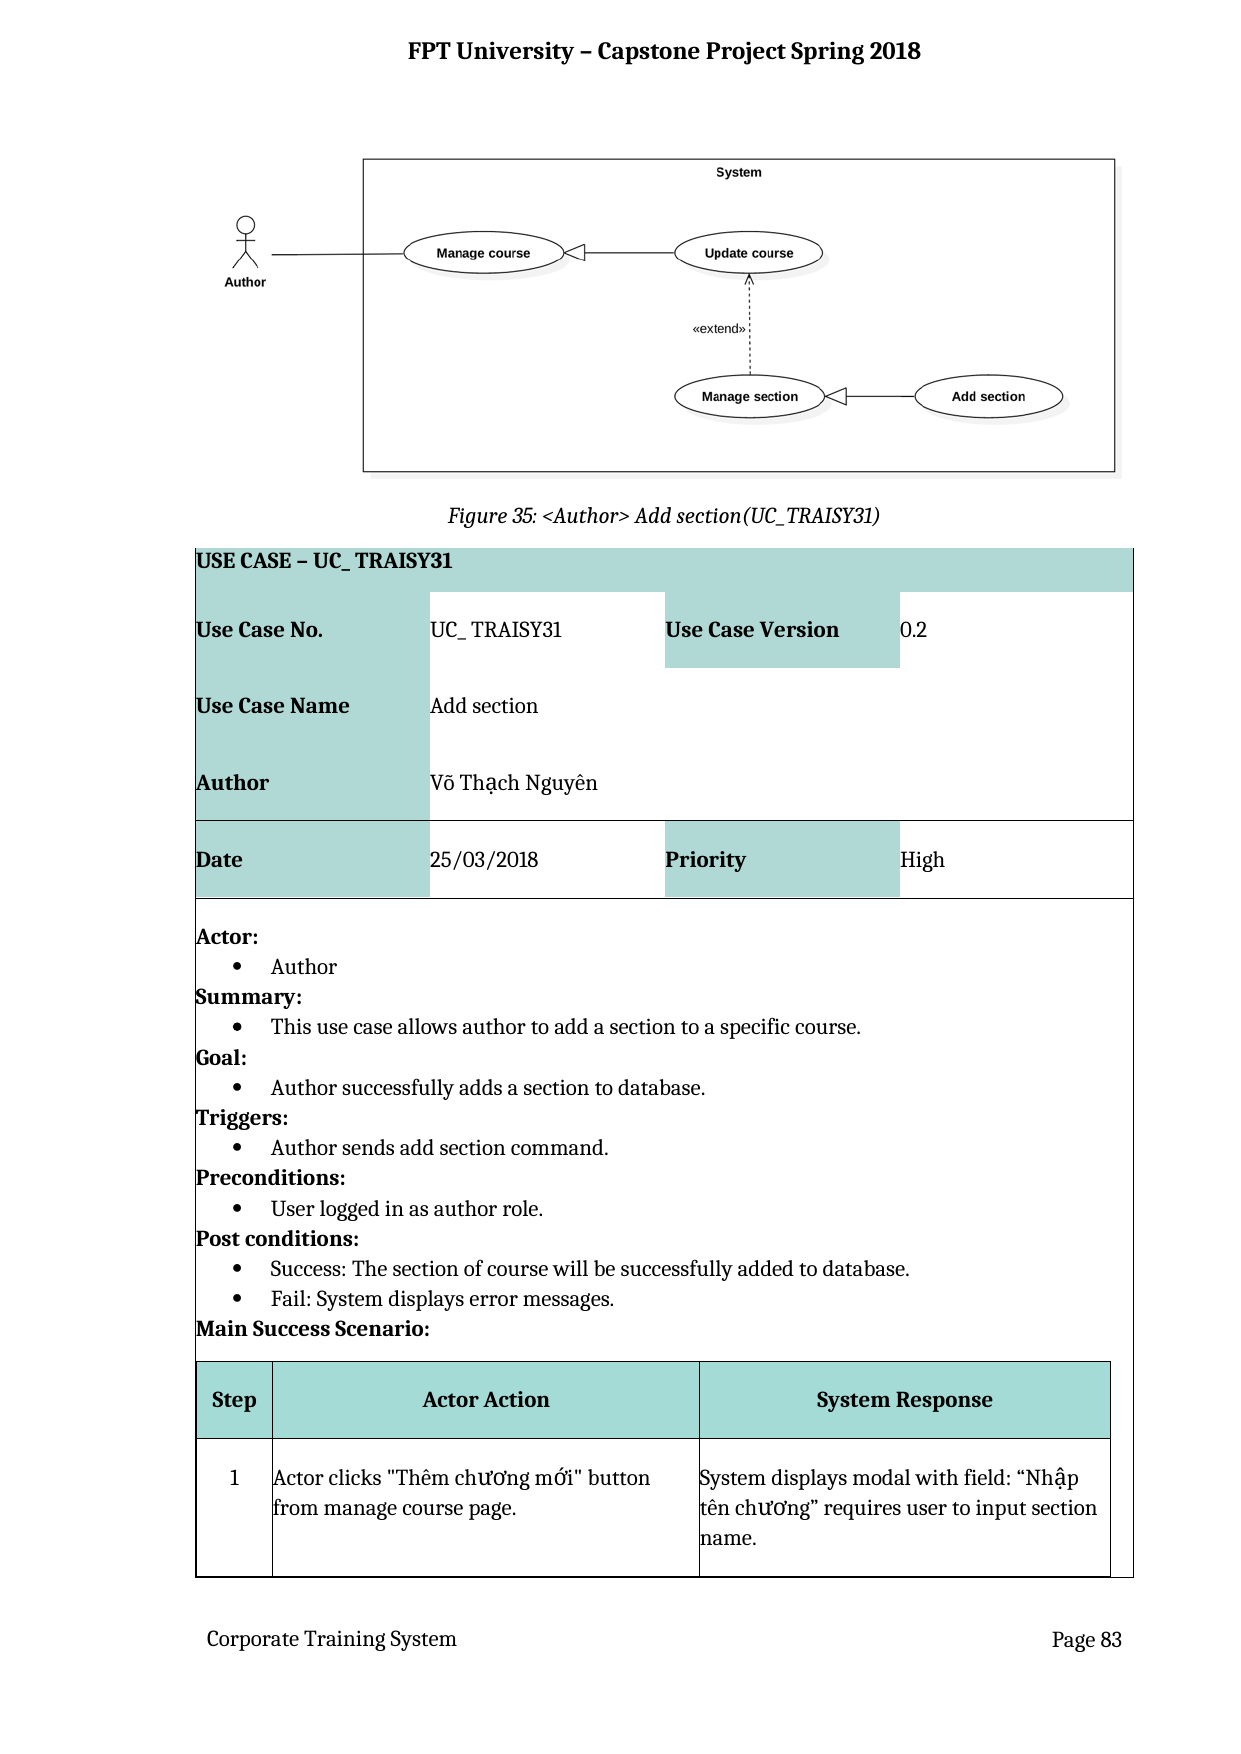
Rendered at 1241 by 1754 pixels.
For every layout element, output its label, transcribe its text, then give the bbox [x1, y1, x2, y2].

table_cell 0.2 [900, 592, 1133, 668]
table_cell UC_ TRAISY31 [430, 592, 665, 668]
table_cell 25/03/2018 [430, 821, 665, 897]
table_cell Use Case Name [196, 668, 430, 744]
table_cell Use Case Version [665, 592, 900, 668]
table_cell Date [196, 821, 430, 897]
table_cell Võ Thạch Nguyên [430, 744, 1133, 820]
table_cell Priority [665, 821, 900, 897]
table_header USE CASE – UC_ TRAISY31 [196, 548, 1133, 592]
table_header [196, 899, 1133, 1577]
text Figure 35: <Author> Add section(UC_TRAISY31) [207, 502, 1122, 529]
table_cell Author [196, 744, 430, 820]
picture [206, 147, 1127, 484]
table_cell Use Case No. [196, 592, 430, 668]
table_cell Add section [430, 668, 1133, 744]
table_cell High [900, 821, 1133, 897]
